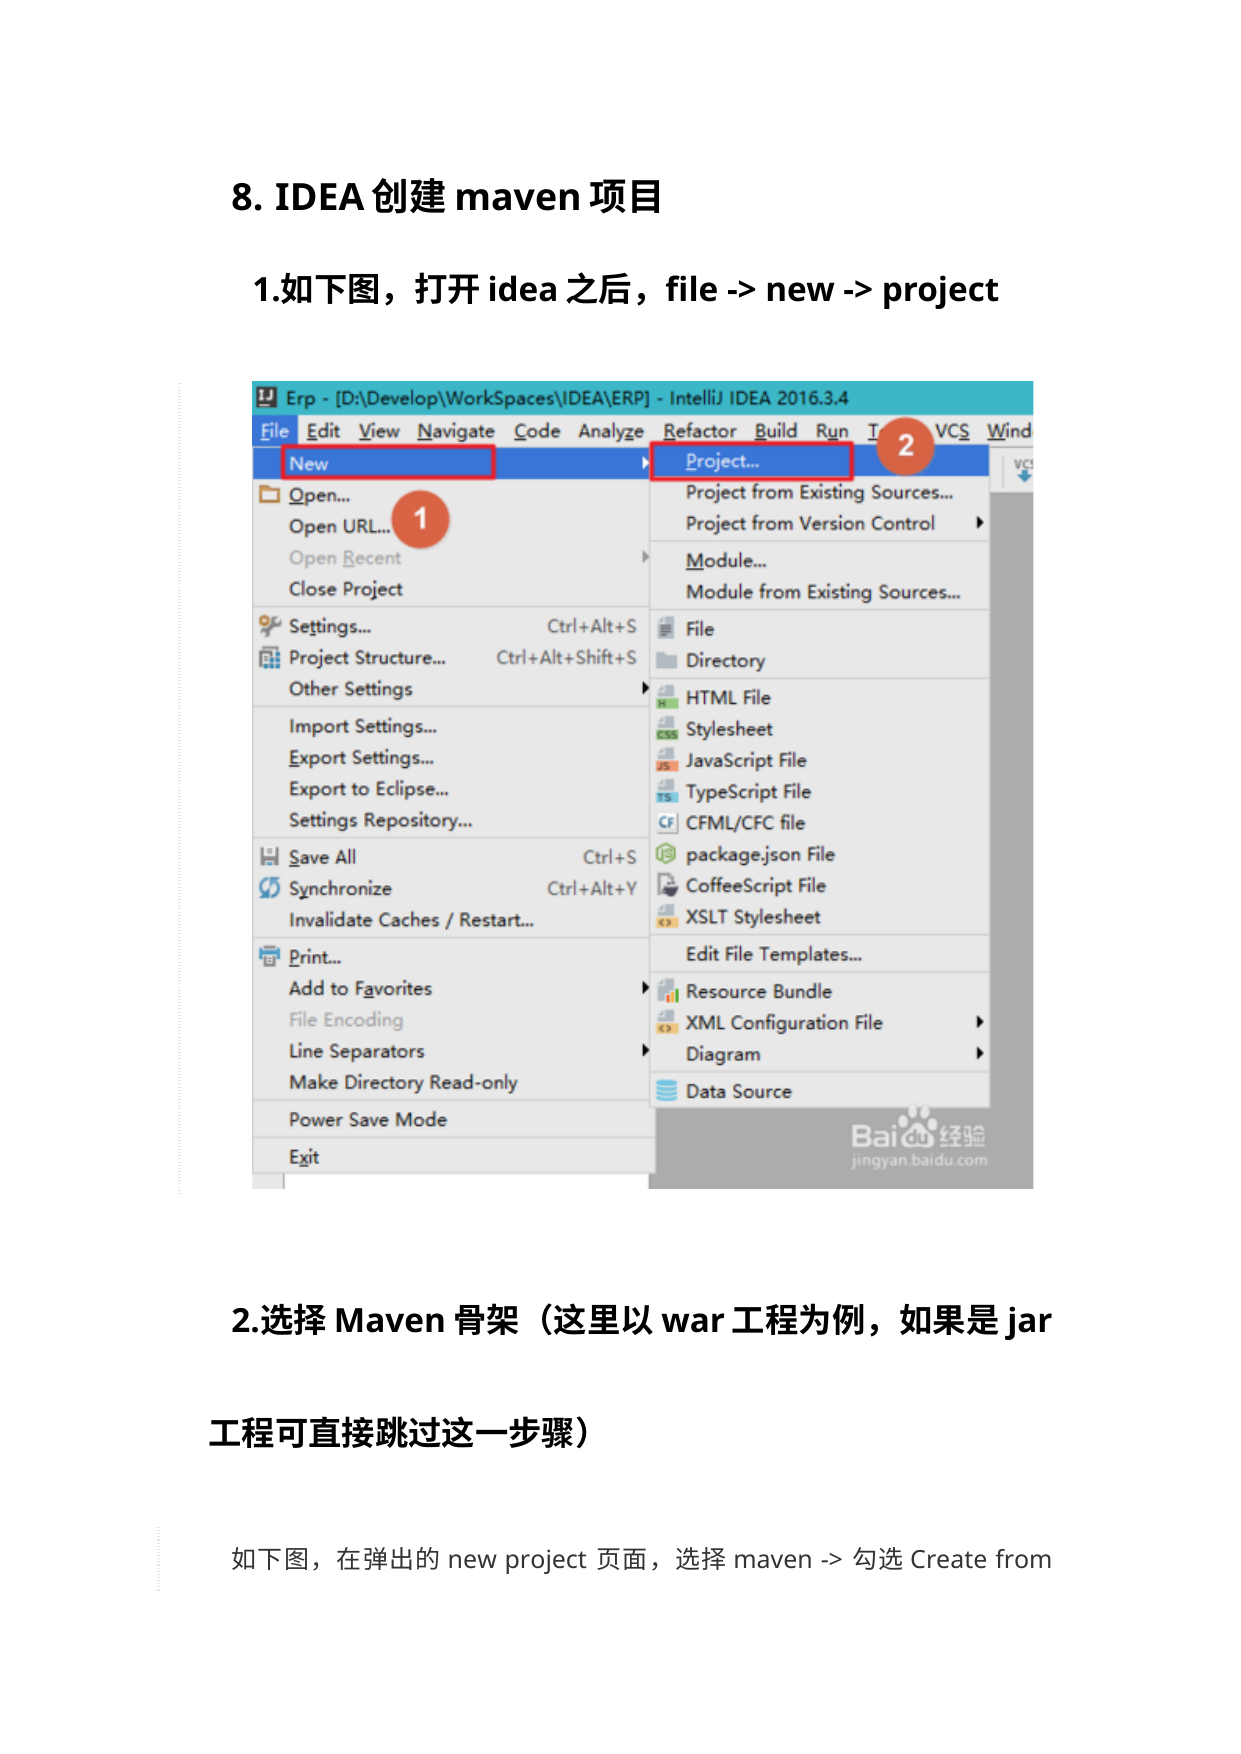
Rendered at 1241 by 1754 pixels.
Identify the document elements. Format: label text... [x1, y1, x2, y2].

subtitle 8. IDEA创建maven项目 [187, 162, 1053, 227]
picture [252, 381, 1034, 1189]
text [157, 1526, 1053, 1591]
subtitle 1.如下图，打开idea之后，file -> new -> project [252, 254, 1053, 319]
subtitle 2.选择Maven骨架（这里以war工程为例，如果是jar工程可直接跳过这一步骤） [208, 1286, 1053, 1463]
